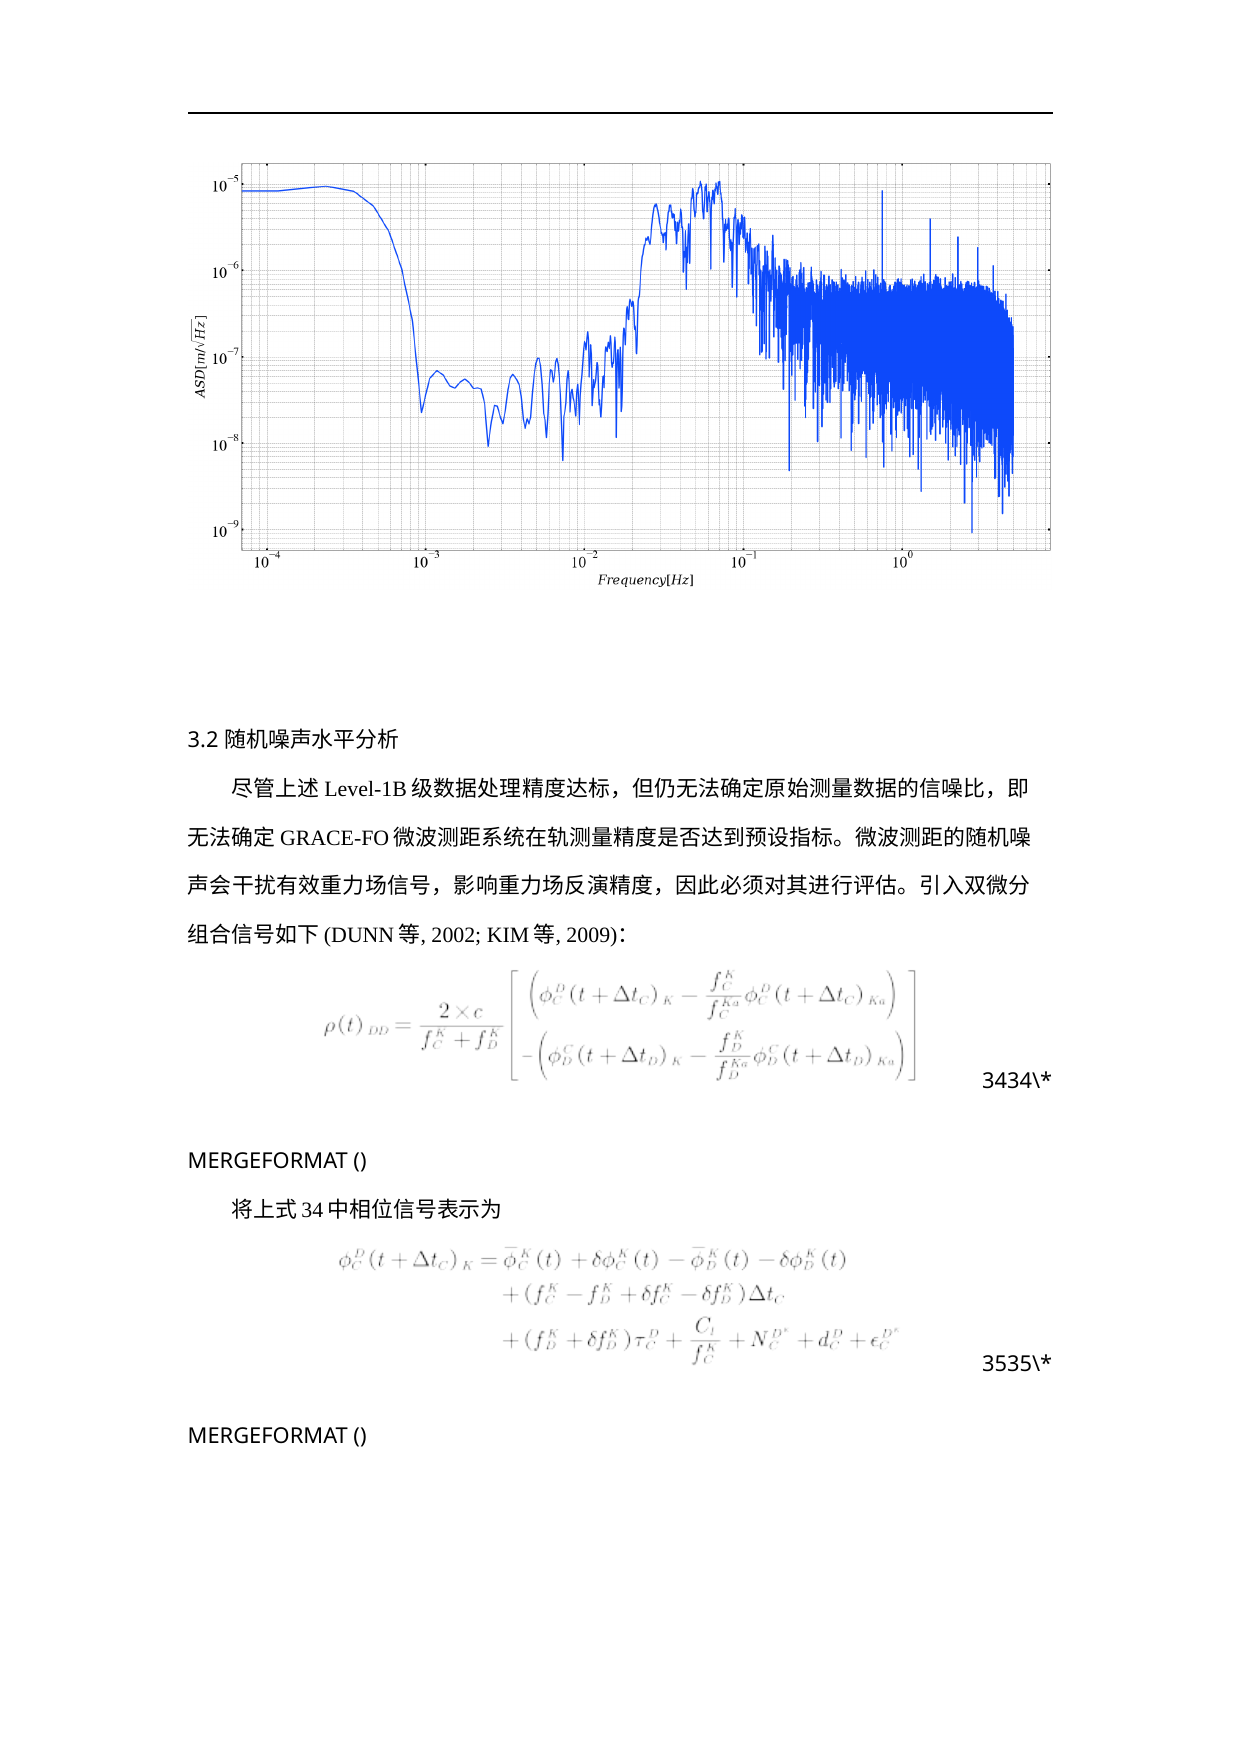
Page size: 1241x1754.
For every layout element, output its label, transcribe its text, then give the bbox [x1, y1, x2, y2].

text 3.2 随机噪声水平分析 [187, 722, 1031, 754]
text 将上式中相位信号表示为 [187, 1191, 1053, 1224]
picture [188, 162, 1052, 590]
text 尽管上述Level-1B级数据处理精度达标，但仍无法确定原始测量数据的信噪比，即无法确定GRACE-FO微波测距系统在轨测量精度是否达到预设指标。微波测距的随机噪声会干扰有效重力场信号，影响重力场反演精度，因此必须对其进行评估。引入双微分组合信号如下 (DUNN等, 2002; KIM等, 2009)： [187, 770, 1031, 949]
